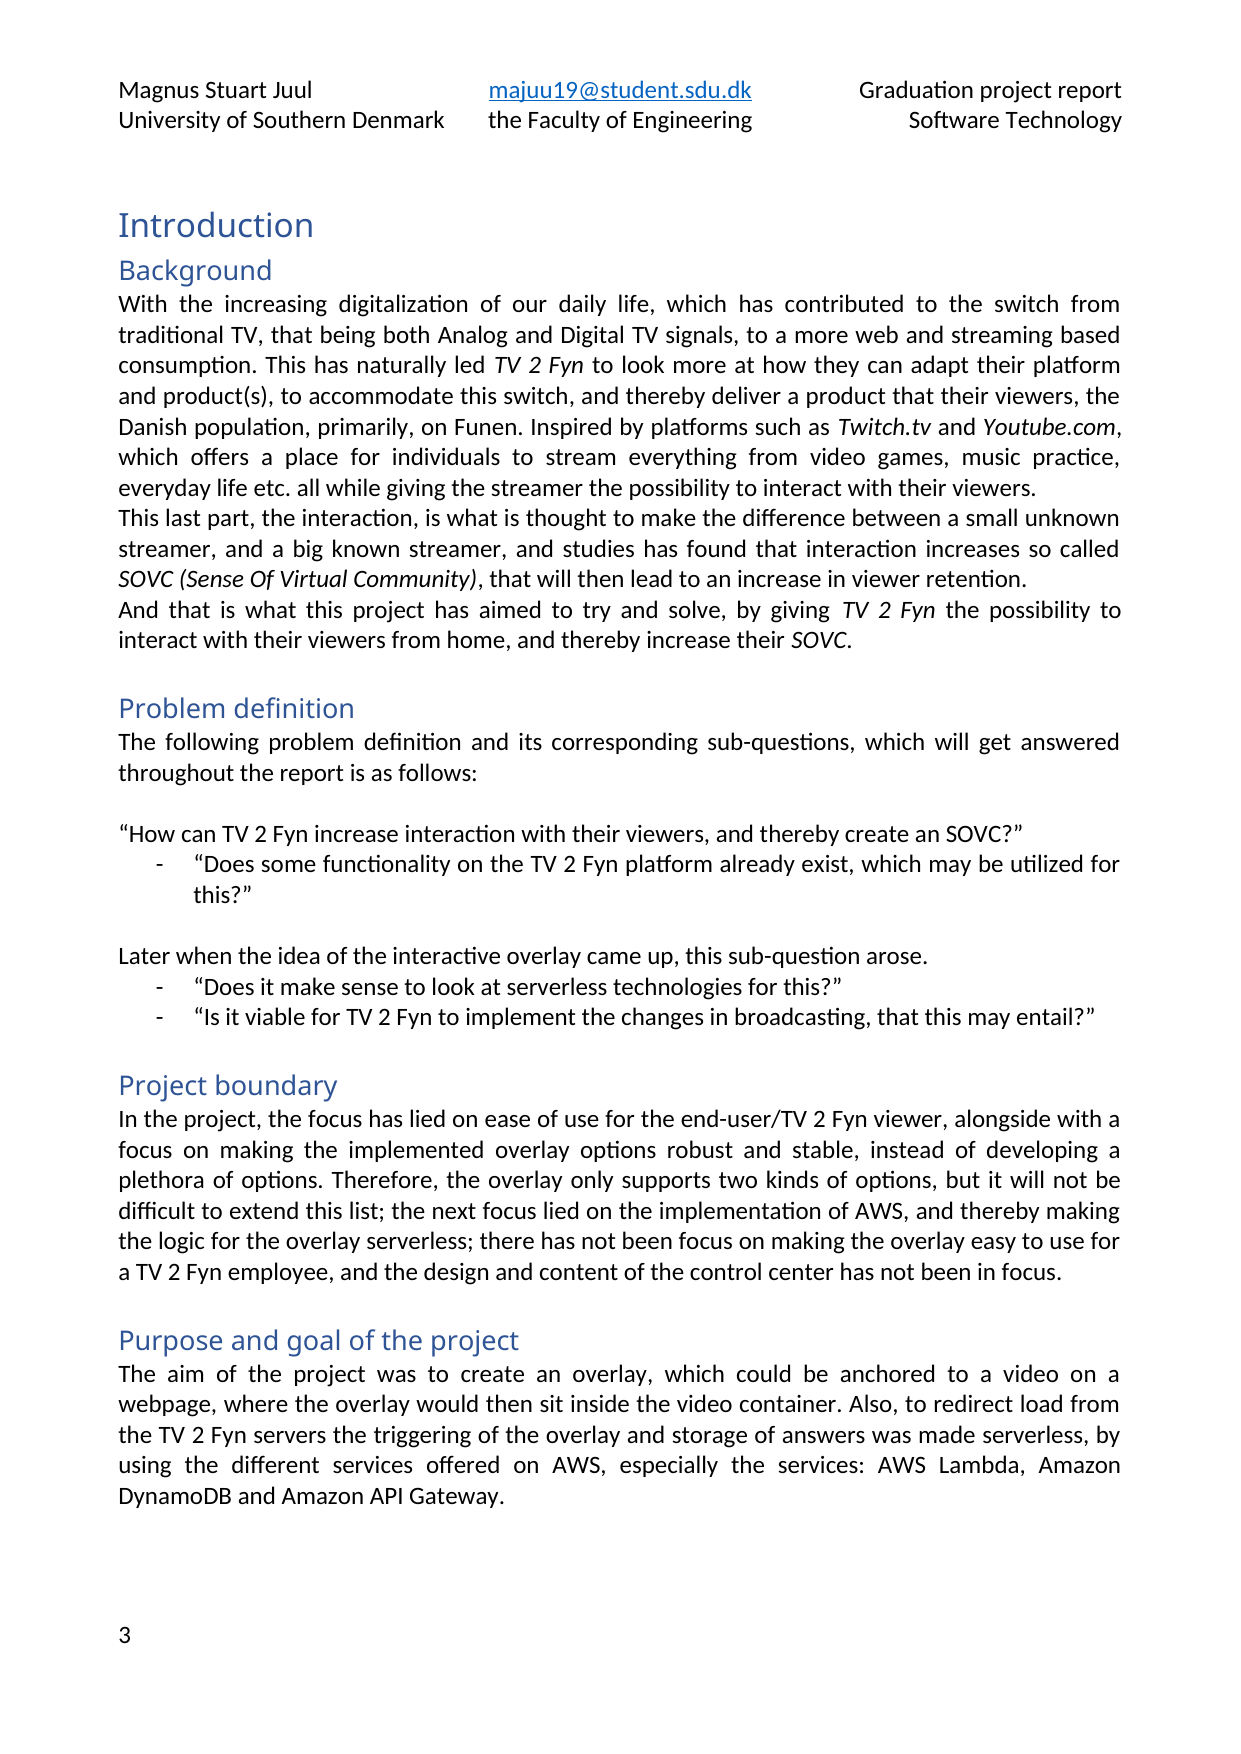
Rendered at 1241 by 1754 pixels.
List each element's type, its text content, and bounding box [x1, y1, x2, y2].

subtitle Background [118, 252, 1122, 289]
list “Does it make sense to look at serverless technologies for this?” [156, 971, 1122, 1001]
text The aim of the project was to create an overlay, which could be anchored to a video on a webpage, where the overlay would then sit inside the video container. Also, to redirect load from the TV 2 Fyn servers the triggering of the overlay and storage of answers was made serverless, by using the different services offered on AWS, especially the services: AWS Lambda, Amazon DynamoDB and Amazon API Gateway. [118, 1358, 1122, 1511]
text In the project, the focus has lied on ease of use for the end-user/TV 2 Fyn viewer, alongside with a focus on making the implemented overlay options robust and stable, instead of developing a plethora of options. Therefore, the overlay only supports two kinds of options, but it will not be difficult to extend this list; the next focus lied on the implementation of AWS, and thereby making the logic for the overlay serverless; there has not been focus on making the overlay easy to use for a TV 2 Fyn employee, and the design and content of the control center has not been in focus. [118, 1103, 1122, 1286]
subtitle Purpose and goal of the project [118, 1321, 1122, 1358]
list “Is it viable for TV 2 Fyn to implement the changes in broadcasting, that this may entail?” [156, 1001, 1122, 1032]
subtitle Introduction [118, 202, 1122, 248]
subtitle Project boundary [118, 1066, 1122, 1103]
subtitle Problem definition [118, 689, 1122, 726]
list “Does some functionality on the TV 2 Fyn platform already exist, which may be utilized for this?” [156, 848, 1122, 909]
text The following problem definition and its corresponding sub-questions, which will get answered throughout the report is as follows: [118, 726, 1122, 787]
text This last part, the interaction, is what is thought to make the difference between a small unknown streamer, and a big known streamer, and studies has found that interaction increases so called SOVC (Sense Of Virtual Community), that will then lead to an increase in viewer retention. [118, 502, 1122, 594]
text With the increasing digitalization of our daily life, which has contributed to the switch from traditional TV, that being both Analog and Digital TV signals, to a more web and streaming based consumption. This has naturally led TV 2 Fyn to look more at how they can adapt their platform and product(s), to accommodate this switch, and thereby deliver a product that their viewers, the Danish population, primarily, on Funen. Inspired by platforms such as Twitch.tv and Youtube.com, which offers a place for individuals to stream everything from video games, music practice, everyday life etc. all while giving the streamer the possibility to interact with their viewers. [118, 289, 1122, 502]
text And that is what this project has aimed to try and solve, by giving TV 2 Fyn the possibility to interact with their viewers from home, and thereby increase their SOVC. [118, 594, 1122, 655]
text “How can TV 2 Fyn increase interaction with their viewers, and thereby create an SOVC?” [118, 818, 1122, 848]
text Later when the idea of the interactive overlay came up, this sub-question arose. [118, 940, 1122, 971]
